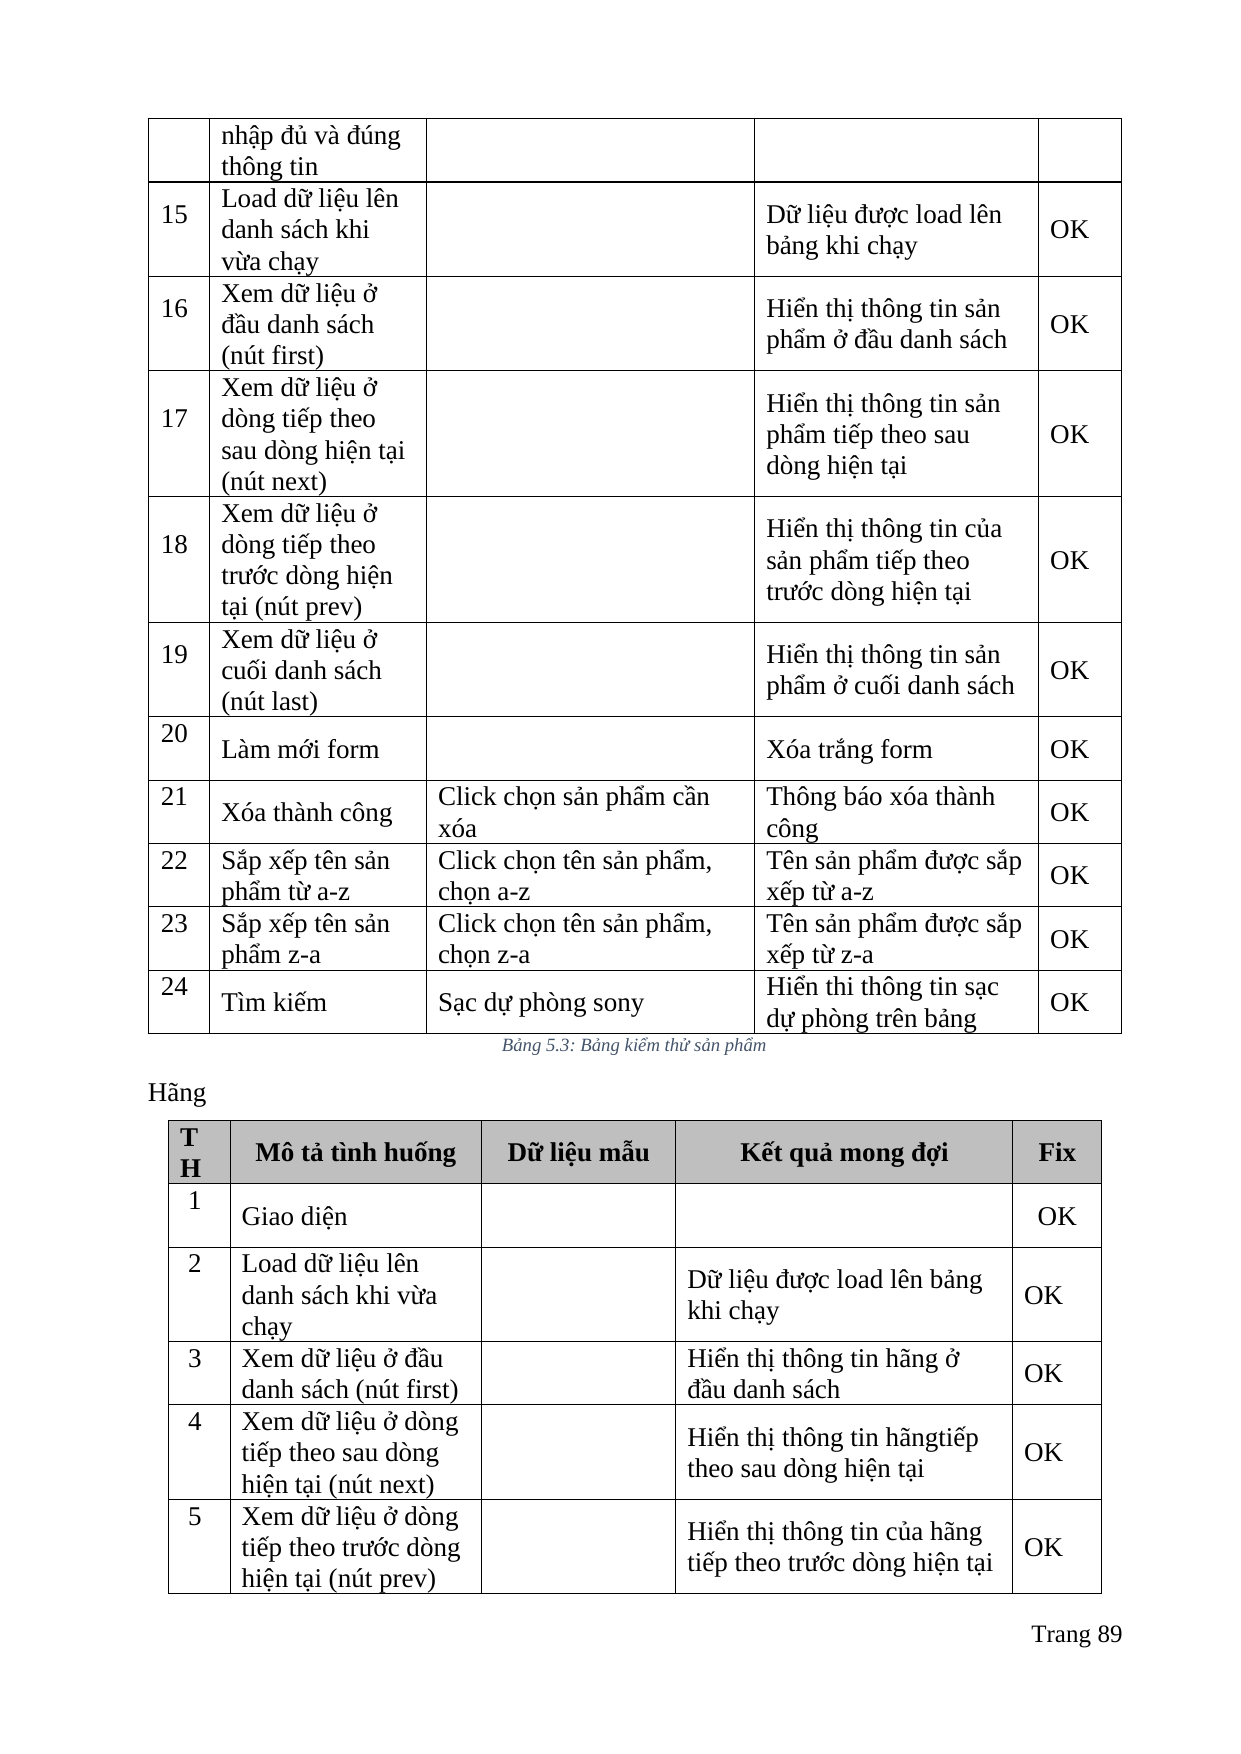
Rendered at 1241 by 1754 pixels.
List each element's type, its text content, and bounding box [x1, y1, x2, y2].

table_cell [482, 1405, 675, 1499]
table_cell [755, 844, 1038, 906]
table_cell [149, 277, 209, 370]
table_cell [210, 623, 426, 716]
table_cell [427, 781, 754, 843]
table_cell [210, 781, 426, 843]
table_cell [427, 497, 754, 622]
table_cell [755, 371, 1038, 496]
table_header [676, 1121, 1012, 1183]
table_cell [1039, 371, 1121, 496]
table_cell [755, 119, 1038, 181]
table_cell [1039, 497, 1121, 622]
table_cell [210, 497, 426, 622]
text Hãng [140, 1076, 1122, 1107]
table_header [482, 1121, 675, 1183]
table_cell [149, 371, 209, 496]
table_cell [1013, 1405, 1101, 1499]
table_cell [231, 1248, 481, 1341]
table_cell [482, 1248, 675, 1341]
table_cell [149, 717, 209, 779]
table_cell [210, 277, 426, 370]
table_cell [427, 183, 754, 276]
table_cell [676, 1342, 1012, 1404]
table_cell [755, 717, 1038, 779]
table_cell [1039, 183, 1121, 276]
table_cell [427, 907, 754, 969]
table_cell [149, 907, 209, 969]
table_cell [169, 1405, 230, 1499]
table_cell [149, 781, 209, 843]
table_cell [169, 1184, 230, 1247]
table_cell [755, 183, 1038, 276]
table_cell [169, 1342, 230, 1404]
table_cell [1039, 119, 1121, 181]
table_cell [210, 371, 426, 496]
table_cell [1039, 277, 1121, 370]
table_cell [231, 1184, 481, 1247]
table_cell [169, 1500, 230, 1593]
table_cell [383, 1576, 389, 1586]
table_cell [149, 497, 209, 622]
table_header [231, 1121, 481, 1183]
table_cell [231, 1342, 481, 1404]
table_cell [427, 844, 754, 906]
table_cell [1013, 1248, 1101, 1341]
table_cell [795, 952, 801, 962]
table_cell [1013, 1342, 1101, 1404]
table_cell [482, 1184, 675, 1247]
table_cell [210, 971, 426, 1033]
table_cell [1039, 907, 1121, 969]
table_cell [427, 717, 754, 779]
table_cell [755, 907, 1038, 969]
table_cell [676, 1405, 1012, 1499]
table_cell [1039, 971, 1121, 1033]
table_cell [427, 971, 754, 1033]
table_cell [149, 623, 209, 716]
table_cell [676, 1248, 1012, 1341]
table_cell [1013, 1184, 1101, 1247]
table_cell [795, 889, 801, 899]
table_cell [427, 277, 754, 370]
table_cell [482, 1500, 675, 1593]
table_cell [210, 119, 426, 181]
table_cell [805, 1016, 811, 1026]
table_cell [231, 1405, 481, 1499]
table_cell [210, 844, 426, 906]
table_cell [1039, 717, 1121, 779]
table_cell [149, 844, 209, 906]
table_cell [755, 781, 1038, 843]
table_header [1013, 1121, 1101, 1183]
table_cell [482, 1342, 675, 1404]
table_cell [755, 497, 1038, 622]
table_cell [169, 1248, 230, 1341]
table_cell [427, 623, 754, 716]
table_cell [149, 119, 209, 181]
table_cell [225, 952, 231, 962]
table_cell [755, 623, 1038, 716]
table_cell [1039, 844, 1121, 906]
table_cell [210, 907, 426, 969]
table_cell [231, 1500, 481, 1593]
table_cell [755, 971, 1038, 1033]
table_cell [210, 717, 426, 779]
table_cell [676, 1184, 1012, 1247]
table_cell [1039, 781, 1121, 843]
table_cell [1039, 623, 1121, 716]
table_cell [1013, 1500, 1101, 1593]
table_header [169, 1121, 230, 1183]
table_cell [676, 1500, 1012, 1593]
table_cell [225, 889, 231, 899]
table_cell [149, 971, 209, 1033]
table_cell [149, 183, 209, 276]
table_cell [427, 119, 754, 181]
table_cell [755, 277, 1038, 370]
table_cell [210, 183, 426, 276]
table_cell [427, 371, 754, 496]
